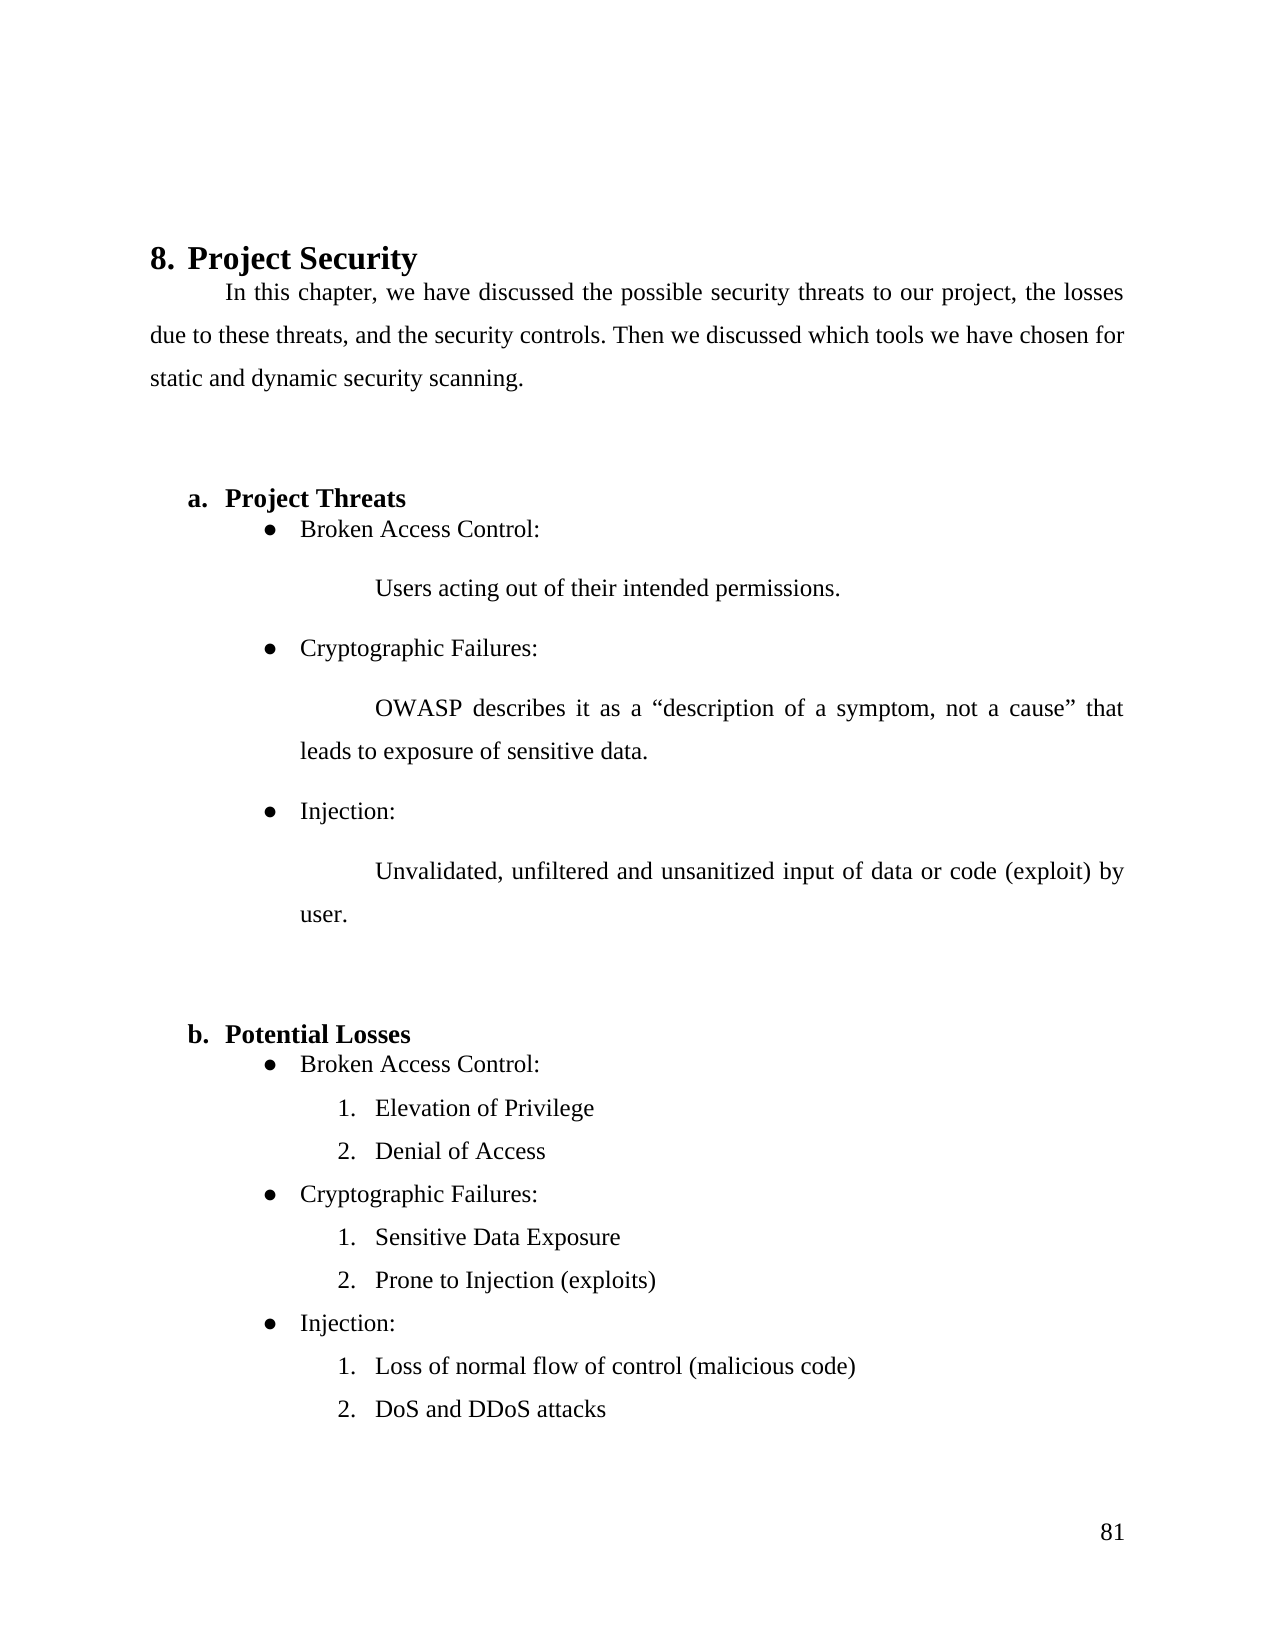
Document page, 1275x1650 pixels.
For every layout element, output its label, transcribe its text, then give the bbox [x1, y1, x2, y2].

list Cryptographic Failures: [262, 633, 1125, 662]
list DoS and DDoS attacks [337, 1394, 1125, 1423]
list Broken Access Control: [262, 1049, 1125, 1078]
subtitle Project Threats [187, 482, 1125, 514]
list Loss of normal flow of control (malicious code) [337, 1351, 1125, 1380]
subtitle Project Security [150, 238, 1125, 277]
text Users acting out of their intended permissions. [300, 573, 1125, 602]
list Elevation of Privilege [337, 1093, 1125, 1121]
list Sensitive Data Exposure [337, 1222, 1125, 1251]
text Unvalidated, unfiltered and unsanitized input of data or code (exploit) by user. [300, 856, 1125, 928]
list Cryptographic Failures: [262, 1179, 1125, 1208]
list Broken Access Control: [262, 514, 1125, 542]
text In this chapter, we have discussed the possible security threats to our project, the losses due to these threats, and the security controls. Then we discussed which tools we have chosen for static and dynamic security scanning. [150, 277, 1125, 392]
subtitle Potential Losses [187, 1018, 1125, 1049]
list Prone to Injection (exploits) [337, 1265, 1125, 1294]
list Denial of Access [337, 1136, 1125, 1164]
list Injection: [262, 796, 1125, 825]
list Injection: [262, 1308, 1125, 1337]
text OWASP describes it as a “description of a symptom, not a cause” that leads to exposure of sensitive data. [300, 693, 1125, 765]
